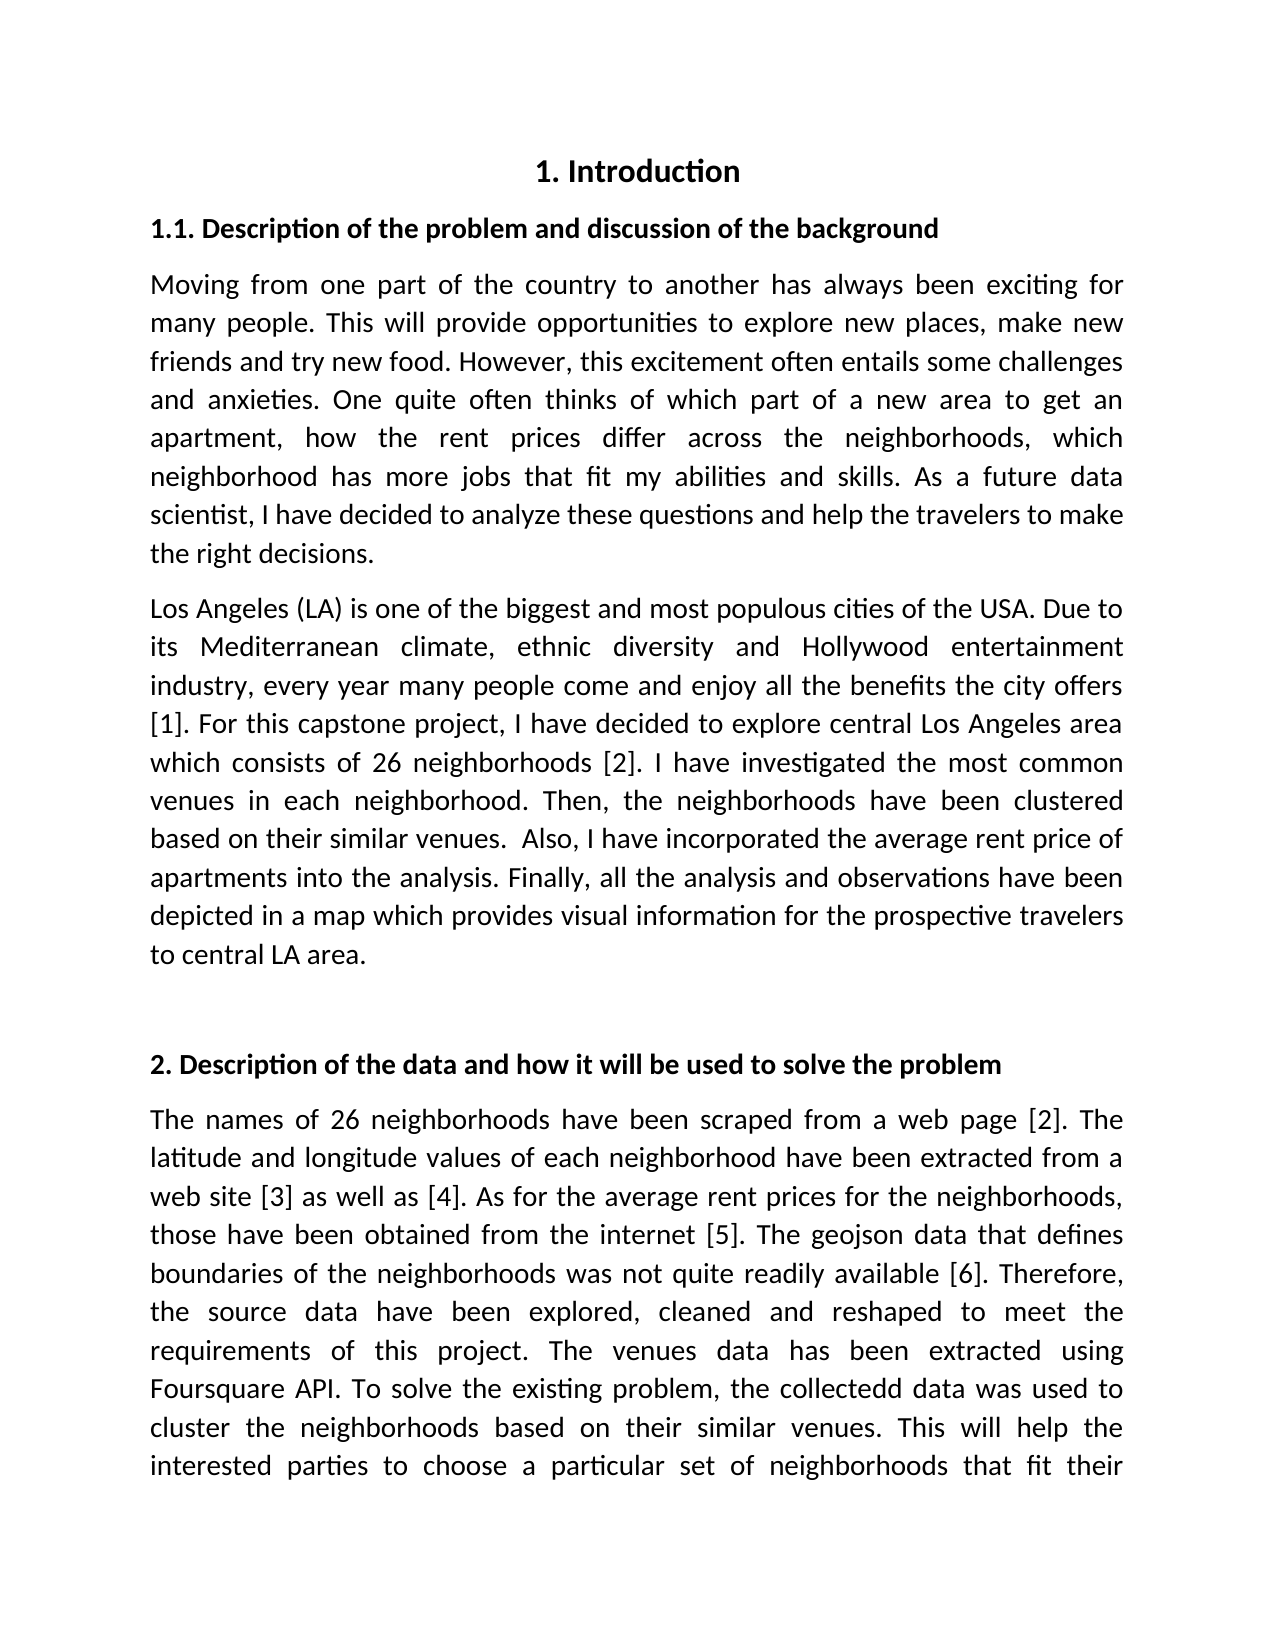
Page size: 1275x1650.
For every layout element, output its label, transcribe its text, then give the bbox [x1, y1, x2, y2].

text Moving from one part of the country to another has always been exciting for many people. This will provide opportunities to explore new places, make new friends and try new food. However, this excitement often entails some challenges and anxieties. One quite often thinks of which part of a new area to get an apartment, how the rent prices differ across the neighborhoods, which neighborhood has more jobs that fit my abilities and skills. As a future data scientist, I have decided to analyze these questions and help the travelers to make the right decisions. [150, 266, 1125, 570]
text 2. Description of the data and how it will be used to solve the problem [150, 1046, 1125, 1082]
text 1.1. Description of the problem and discussion of the background [150, 211, 1125, 246]
text 1. Introduction [150, 150, 1125, 191]
text Los Angeles (LA) is one of the biggest and most populous cities of the USA. Due to its Mediterranean climate, ethnic diversity and Hollywood entertainment industry, every year many people come and enjoy all the benefits the city offers [1]. For this capstone project, I have decided to explore central Los Angeles area which consists of 26 neighborhoods [2]. I have investigated the most common venues in each neighborhood. Then, the neighborhoods have been clustered based on their similar venues. Also, I have incorporated the average rent price of apartments into the analysis. Finally, all the analysis and observations have been depicted in a map which provides visual information for the prospective travelers to central LA area. [150, 590, 1125, 971]
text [150, 1101, 1125, 1483]
